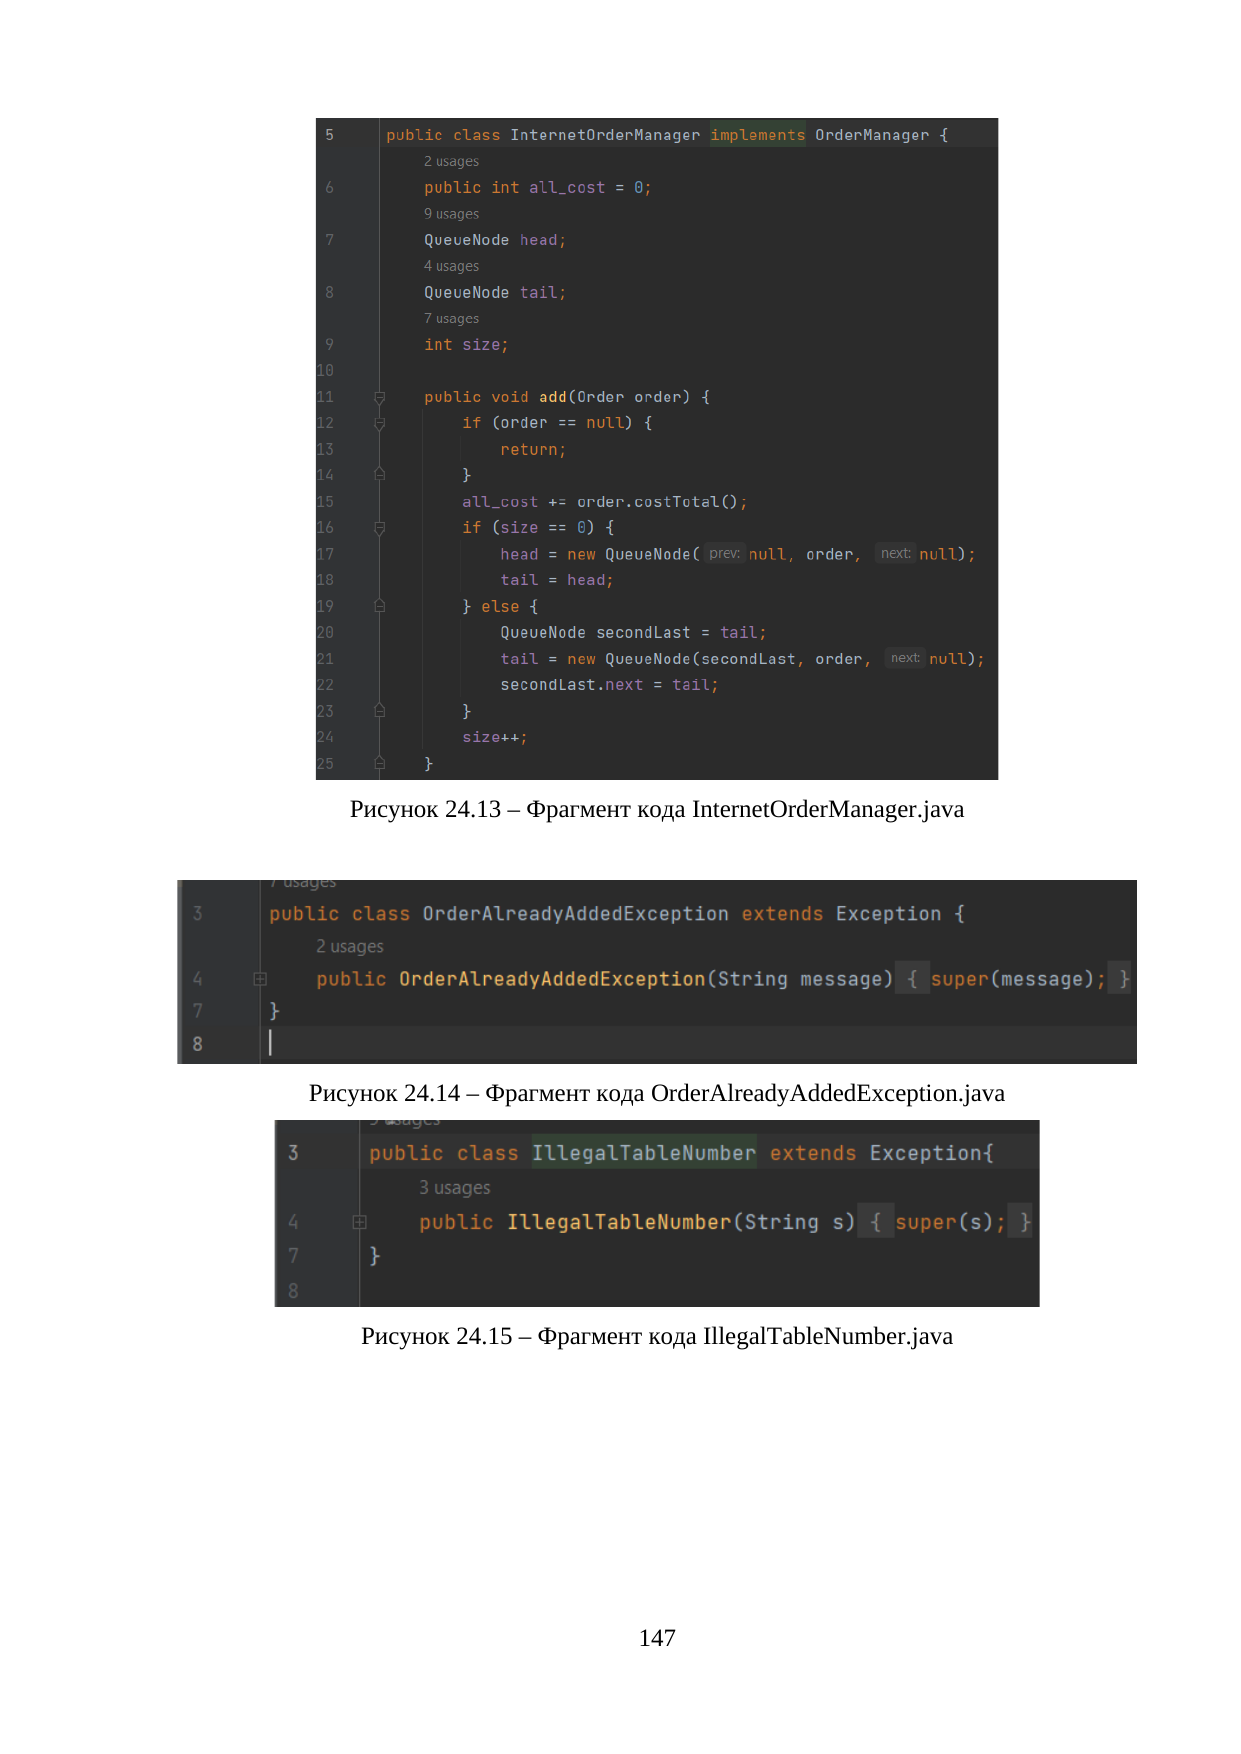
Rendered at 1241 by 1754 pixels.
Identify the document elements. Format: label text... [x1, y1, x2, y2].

picture [274, 1120, 1040, 1307]
text Рисунок 24.14 – Фрагмент кода OrderAlreadyAddedException.java [177, 1078, 1137, 1106]
picture [315, 118, 999, 780]
text Рисунок 24.15 – Фрагмент кода IllegalTableNumber.java [177, 1321, 1137, 1350]
text Рисунок 24.13 – Фрагмент кода InternetOrderManager.java [177, 794, 1137, 823]
picture [177, 880, 1137, 1064]
